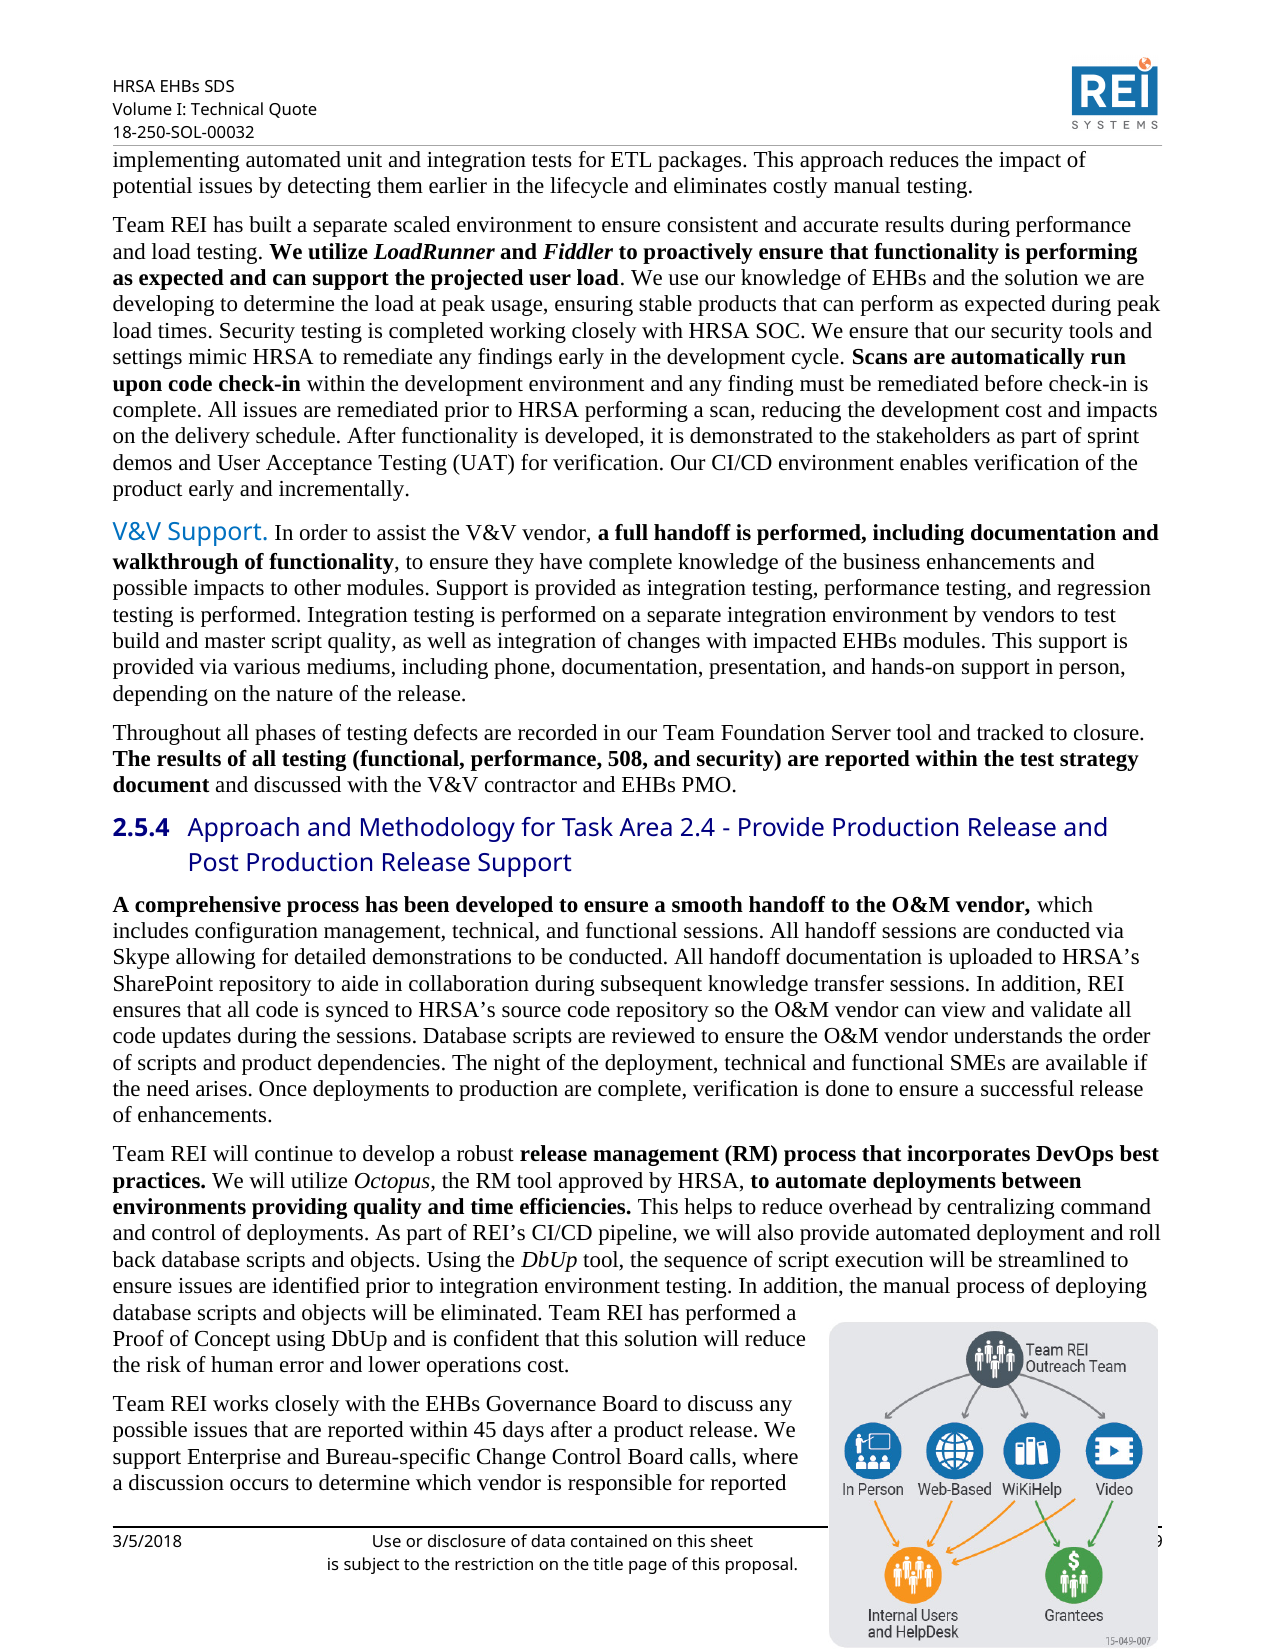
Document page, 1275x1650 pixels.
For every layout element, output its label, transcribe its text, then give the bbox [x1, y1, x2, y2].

text Throughout all phases of testing defects are recorded in our Team Foundation Server tool and tracked to closure. The results of all testing (functional, performance, 508, and security) are reported within the test strategy document and discussed with the V&V contractor and EHBs PMO. [112, 718, 1162, 798]
text V&V Support. In order to assist the V&V vendor, a full handoff is performed, including documentation and walkthrough of functionality, to ensure they have complete knowledge of the business enhancements and possible impacts to other modules. Support is provided as integration testing, performance testing, and regression testing is performed. Integration testing is performed on a separate integration environment by vendors to test build and master script quality, as well as integration of changes with impacted EHBs modules. This support is provided via various mediums, including phone, documentation, presentation, and hands-on support in person, depending on the nature of the release. [112, 514, 1162, 706]
subtitle Approach and Methodology for Task Area 2.4 - Provide Production Release and Post Production Release Support [112, 810, 1162, 878]
text A comprehensive process has been developed to ensure a smooth handoff to the O&M vendor, which includes configuration management, technical, and functional sessions. All handoff sessions are conducted via Skype allowing for detailed demonstrations to be conducted. All handoff documentation is uploaded to HRSA’s SharePoint repository to aide in collaboration during subsequent knowledge transfer sessions. In addition, REI ensures that all code is synced to HRSA’s source code repository so the O&M vendor can view and validate all code updates during the sessions. Database scripts are reviewed to ensure the O&M vendor understands the order of scripts and product dependencies. The night of the deployment, technical and functional SMEs are available if the need arises. Once deployments to production are complete, verification is done to ensure a successful release of enhancements. [112, 891, 1162, 1128]
picture [1070, 55, 1160, 131]
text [112, 146, 1162, 199]
picture [826, 1319, 1158, 1648]
text Team REI will continue to develop a robust release management (RM) process that incorporates DevOps best practices. We will utilize Octopus, the RM tool approved by HRSA, to automate deployments between environments providing quality and time efficiencies. This helps to reduce overhead by centralizing command and control of deployments. As part of REI’s CI/CD pipeline, we will also provide automated deployment and roll back database scripts and objects. Using the DbUp tool, the sequence of script execution will be streamlined to ensure issues are identified prior to integration environment testing. In addition, the manual process of deploying database scripts and objects will be eliminated. Team REI has performed a Proof of Concept using DbUp and is confident that this solution will reduce the risk of human error and lower operations cost. [112, 1140, 1162, 1378]
text Team REI has built a separate scaled environment to ensure consistent and accurate results during performance and load testing. We utilize LoadRunner and Fiddler to proactively ensure that functionality is performing as expected and can support the projected user load. We use our knowledge of EHBs and the solution we are developing to determine the load at peak usage, ensuring stable products that can perform as expected during peak load times. Security testing is completed working closely with HRSA SOC. We ensure that our security tools and settings mimic HRSA to remediate any findings early in the development cycle. Scans are automatically run upon code check-in within the development environment and any finding must be remediated before check-in is complete. All issues are remediated prior to HRSA performing a scan, reducing the development cost and impacts on the delivery schedule. After functionality is developed, it is demonstrated to the stakeholders as part of sprint demos and User Acceptance Testing (UAT) for verification. Our CI/CD environment enables verification of the product early and incrementally. [112, 211, 1162, 501]
